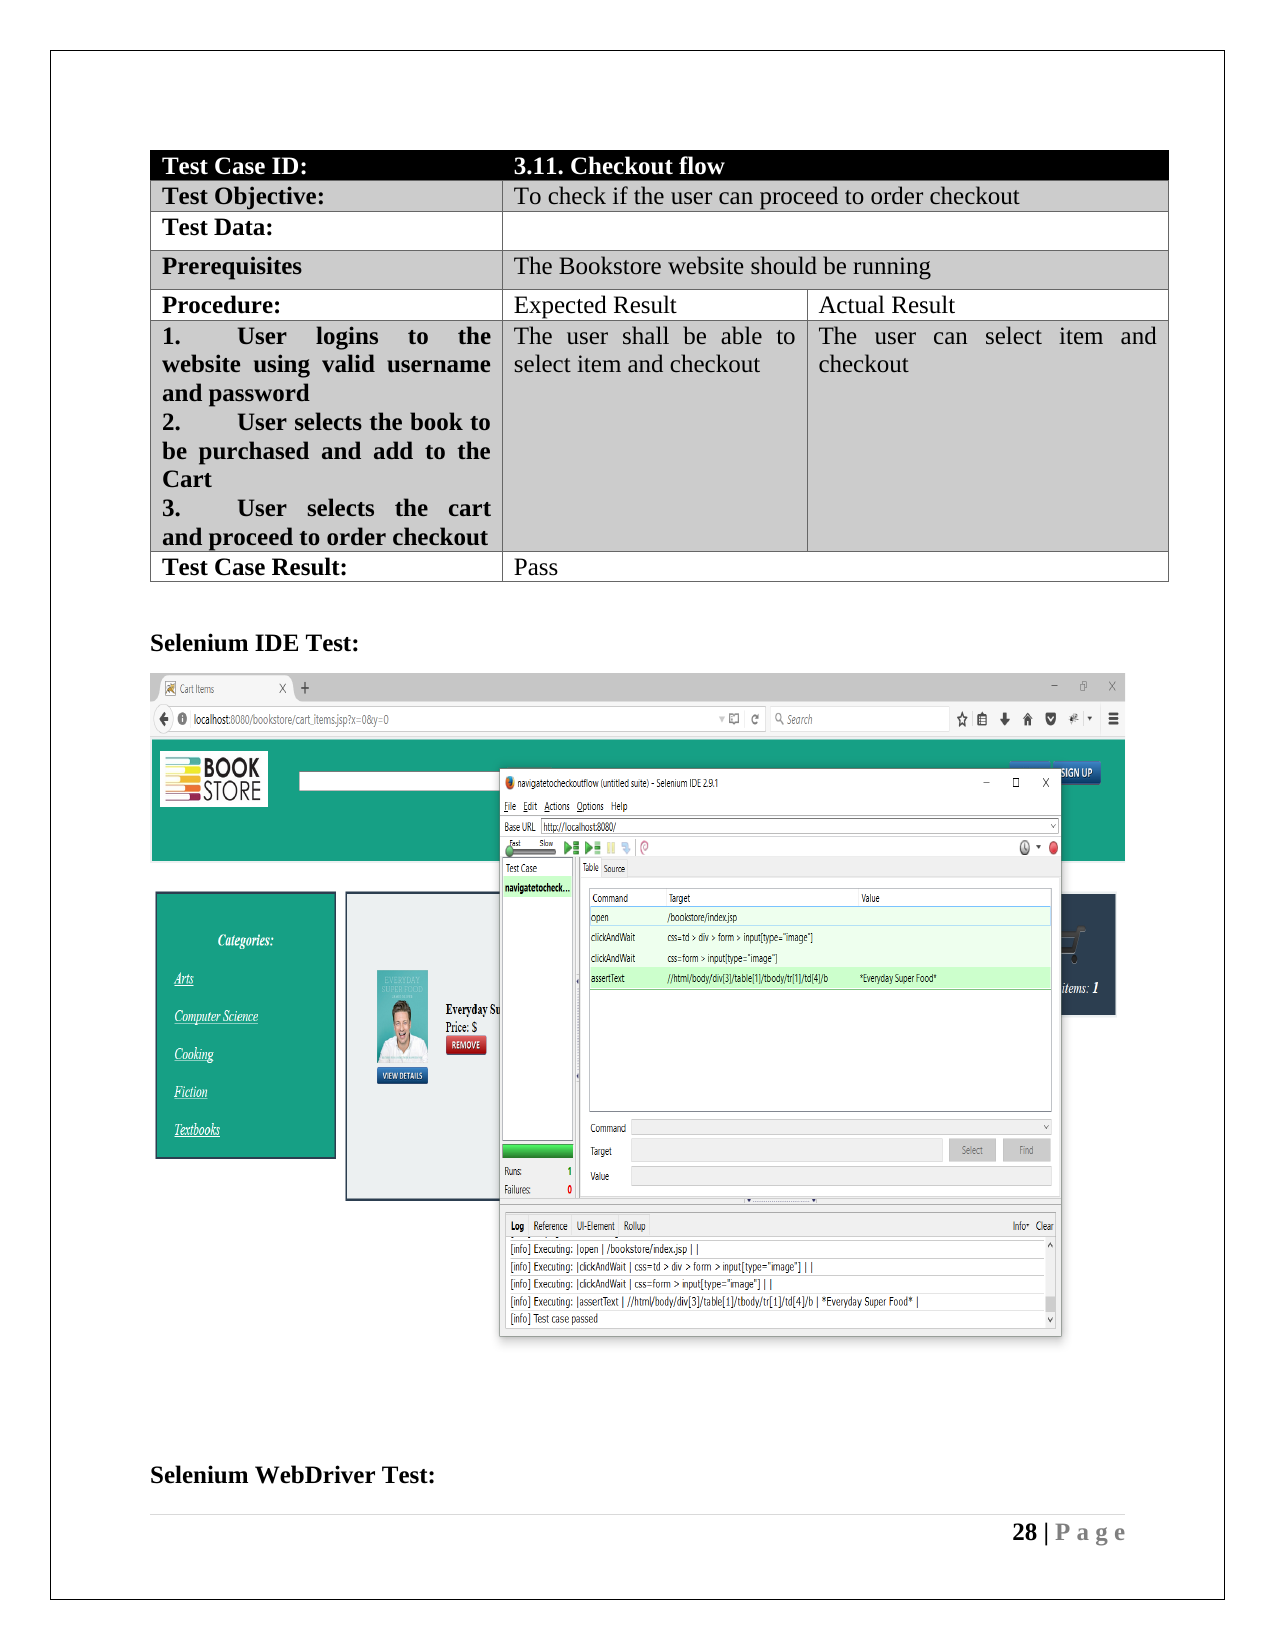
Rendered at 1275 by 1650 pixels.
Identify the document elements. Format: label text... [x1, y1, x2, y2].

text Selenium IDE Test: [150, 628, 1125, 656]
picture [150, 673, 1125, 1354]
table_cell Actual Result [808, 290, 1168, 320]
table_cell The user can select item and checkout [808, 321, 1168, 551]
table_cell Expected Result [503, 290, 807, 320]
table_cell Pass [503, 552, 1168, 581]
table_cell Test Data: [151, 212, 502, 250]
table_cell [503, 212, 1168, 250]
text Selenium WebDriver Test: [150, 1461, 1125, 1489]
table_cell 1. User logins to the website using valid username and password 2. User selects the book to be purchased and add to the Cart 3. User selects the cart and proceed to order checkout [151, 321, 502, 551]
table_cell Test Objective: [151, 181, 502, 211]
table_cell To check if the user can proceed to order checkout [503, 181, 1168, 211]
table_cell The Bookstore website should be running [503, 251, 1168, 289]
table_cell The user shall be able to select item and checkout [503, 321, 807, 551]
table_cell Test Case Result: [151, 552, 502, 581]
table_cell Procedure: [151, 290, 502, 320]
table_cell Prerequisites [151, 251, 502, 289]
table_header 3.11. Checkout flow [503, 151, 1168, 180]
table_header Test Case ID: [151, 151, 502, 180]
